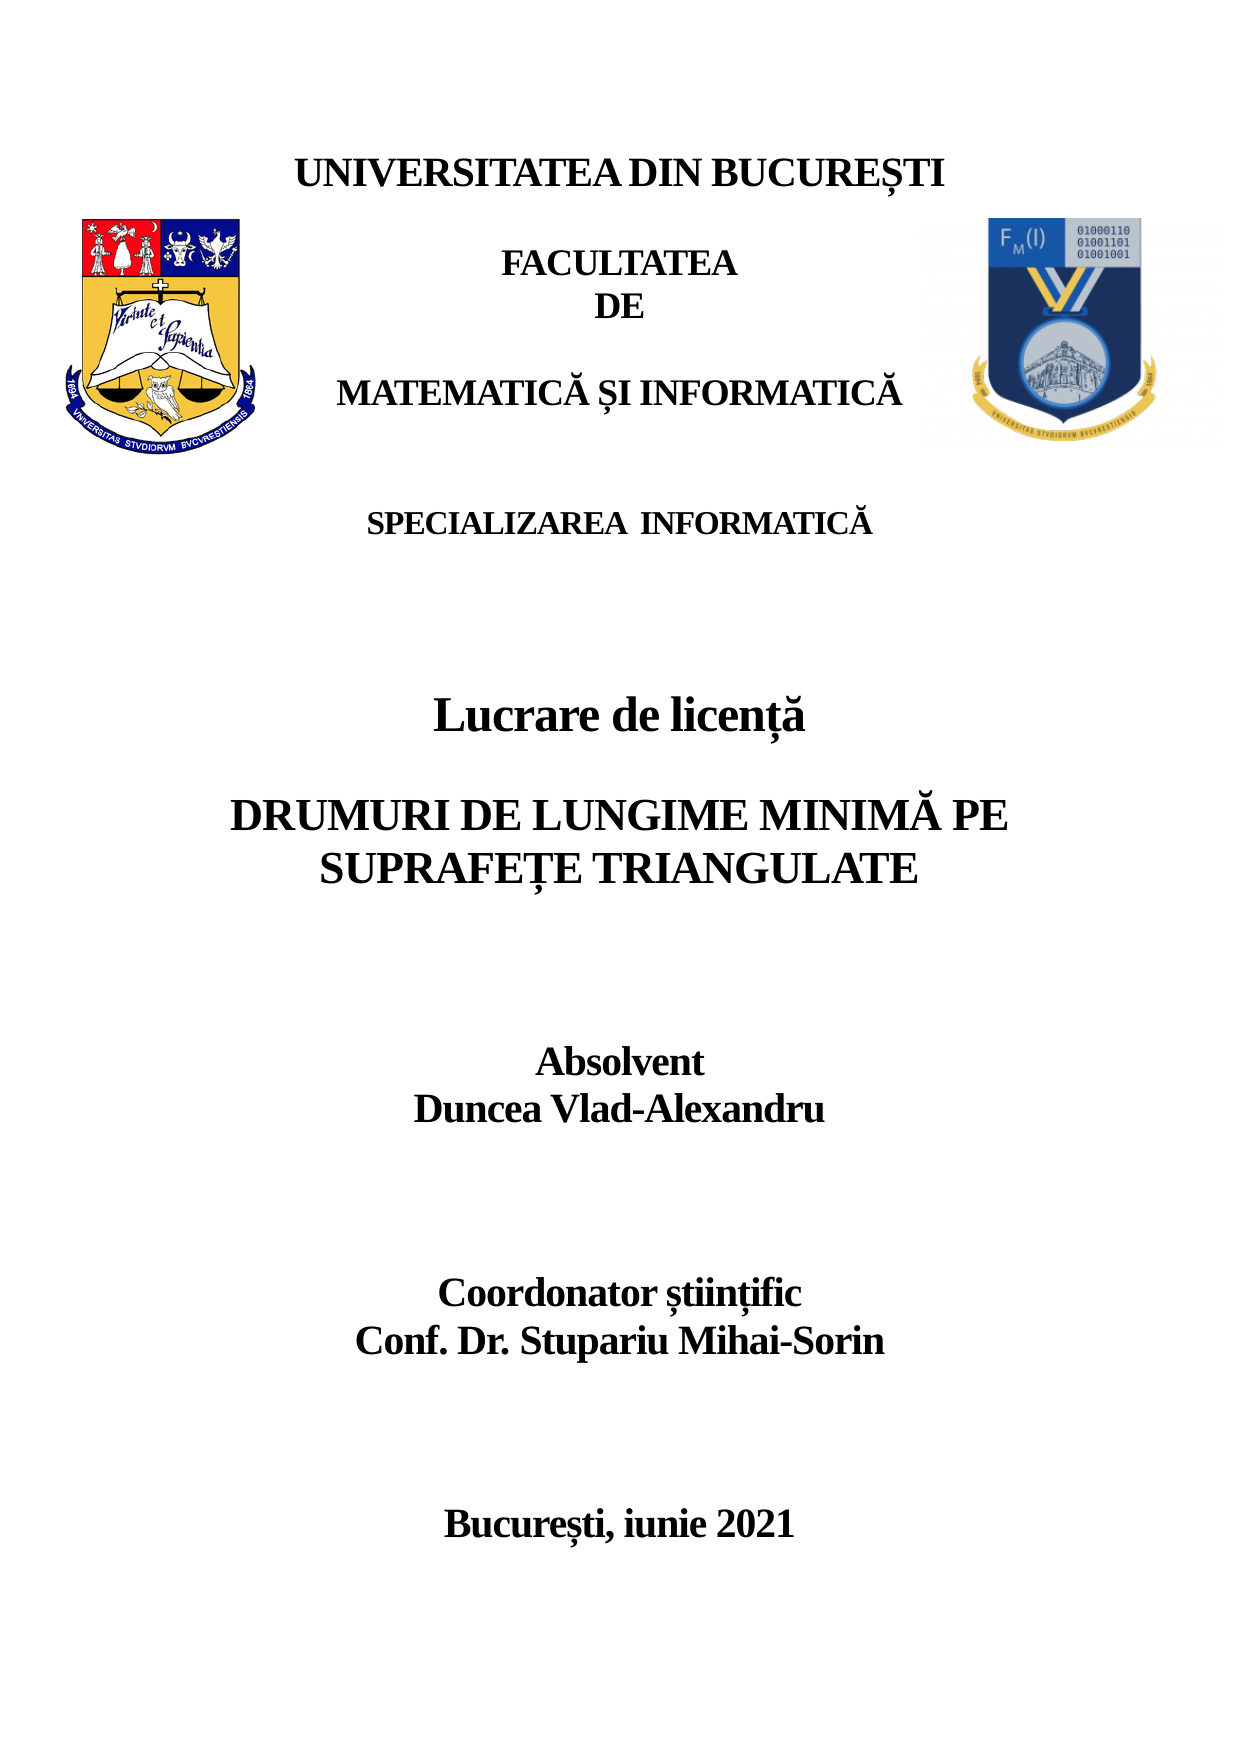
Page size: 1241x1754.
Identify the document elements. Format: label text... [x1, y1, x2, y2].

title Coordonator științific [148, 1267, 1092, 1315]
title DE [289, 284, 1092, 327]
title Absolvent [148, 1036, 1092, 1084]
title Conf. Dr. Stupariu Mihai-Sorin [148, 1315, 1092, 1363]
picture [918, 218, 1220, 442]
title SPECIALIZAREA INFORMATICĂ [148, 503, 1092, 542]
title FACULTATEA [289, 241, 1092, 284]
title DRUMURI DE LUNGIME MINIMĂ PE SUPRAFEȚE TRIANGULATE [148, 787, 1092, 893]
picture [31, 215, 289, 455]
title Lucrare de licență [148, 685, 1092, 742]
title MATEMATICĂ ȘI INFORMATICĂ [289, 370, 1092, 413]
title UNIVERSITATEA DIN BUCUREȘTI [148, 148, 1092, 196]
title Duncea Vlad-Alexandru [148, 1084, 1092, 1132]
title București, iunie 2021 [148, 1498, 1092, 1546]
